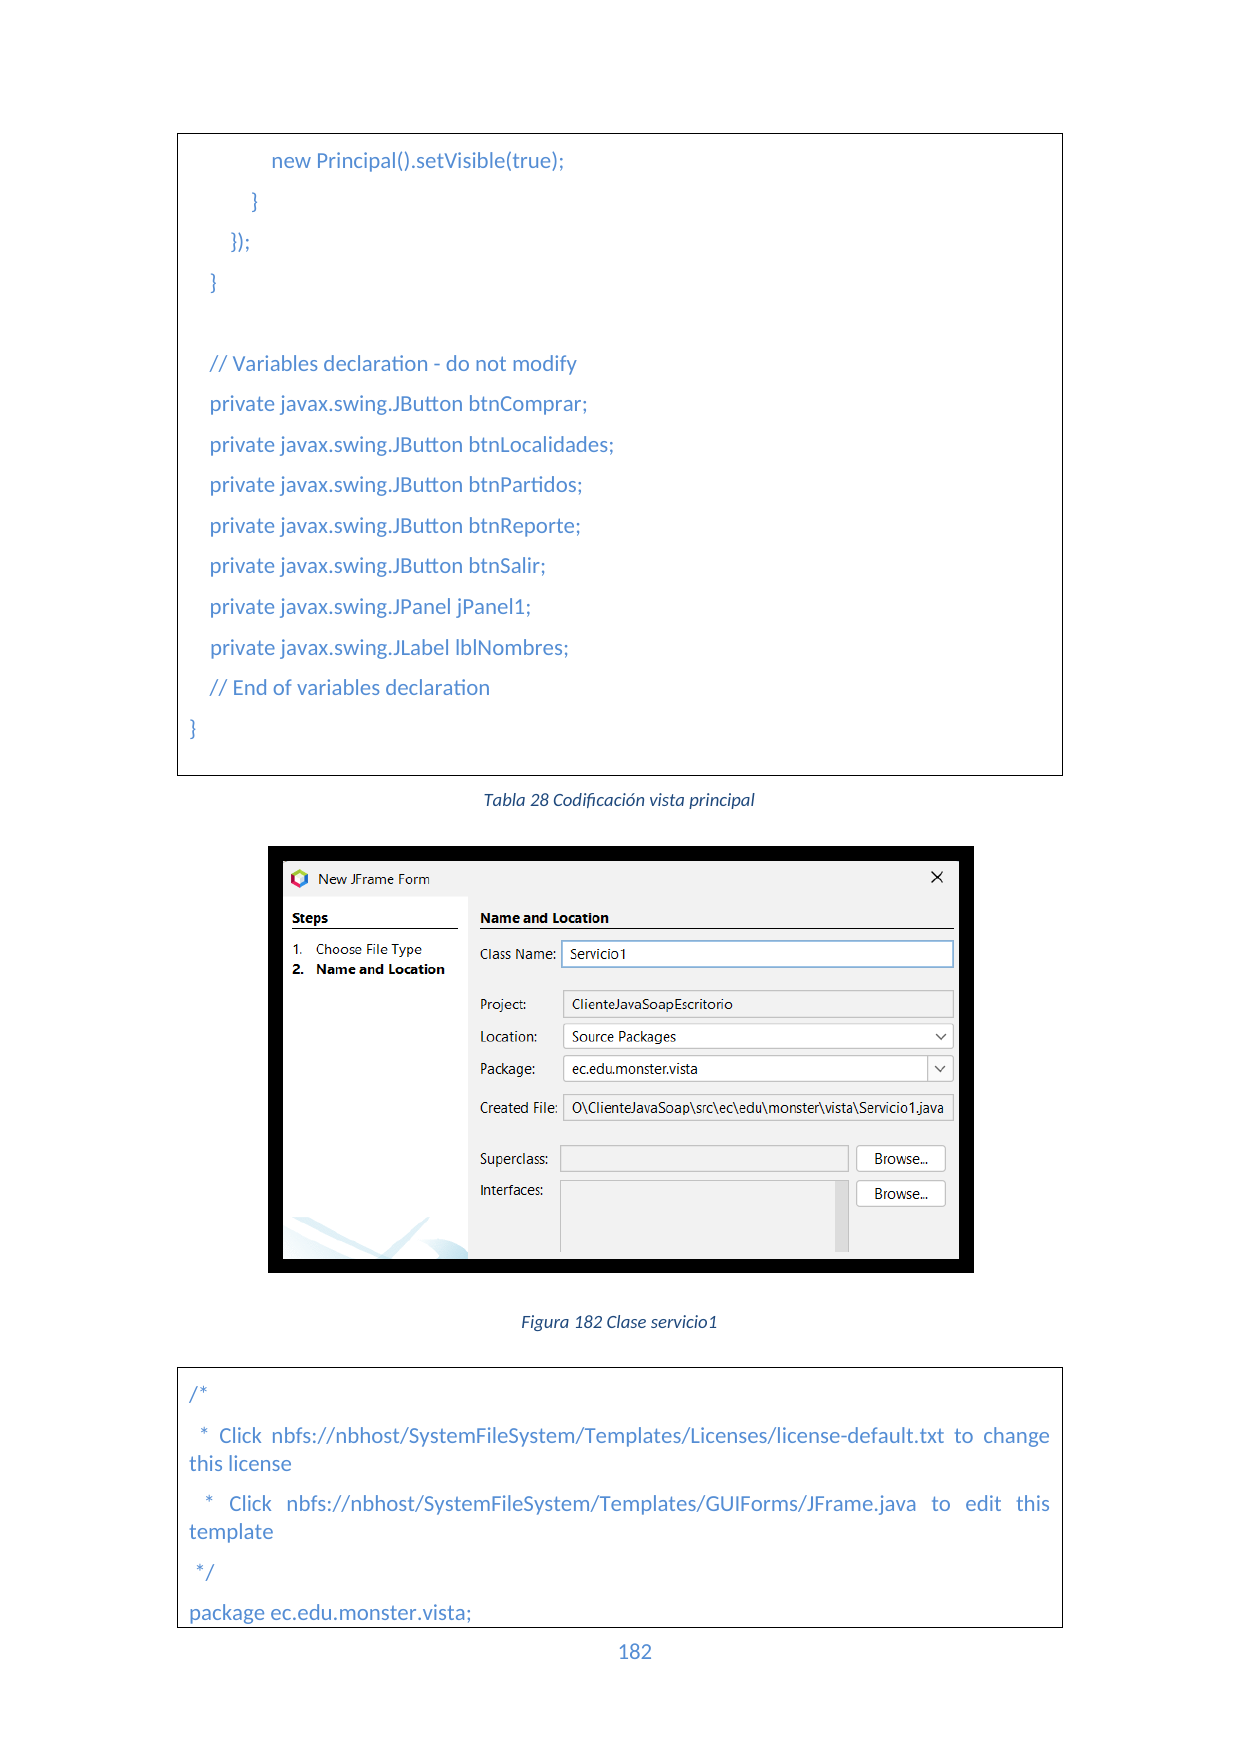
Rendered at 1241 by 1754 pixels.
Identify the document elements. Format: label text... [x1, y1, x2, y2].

text Tabla 28 Codificación vista principal [177, 789, 1063, 812]
text Figura 182 Clase servicio1 [177, 1311, 1063, 1333]
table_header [178, 1368, 1062, 1627]
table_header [178, 134, 1062, 775]
picture [283, 861, 959, 1259]
